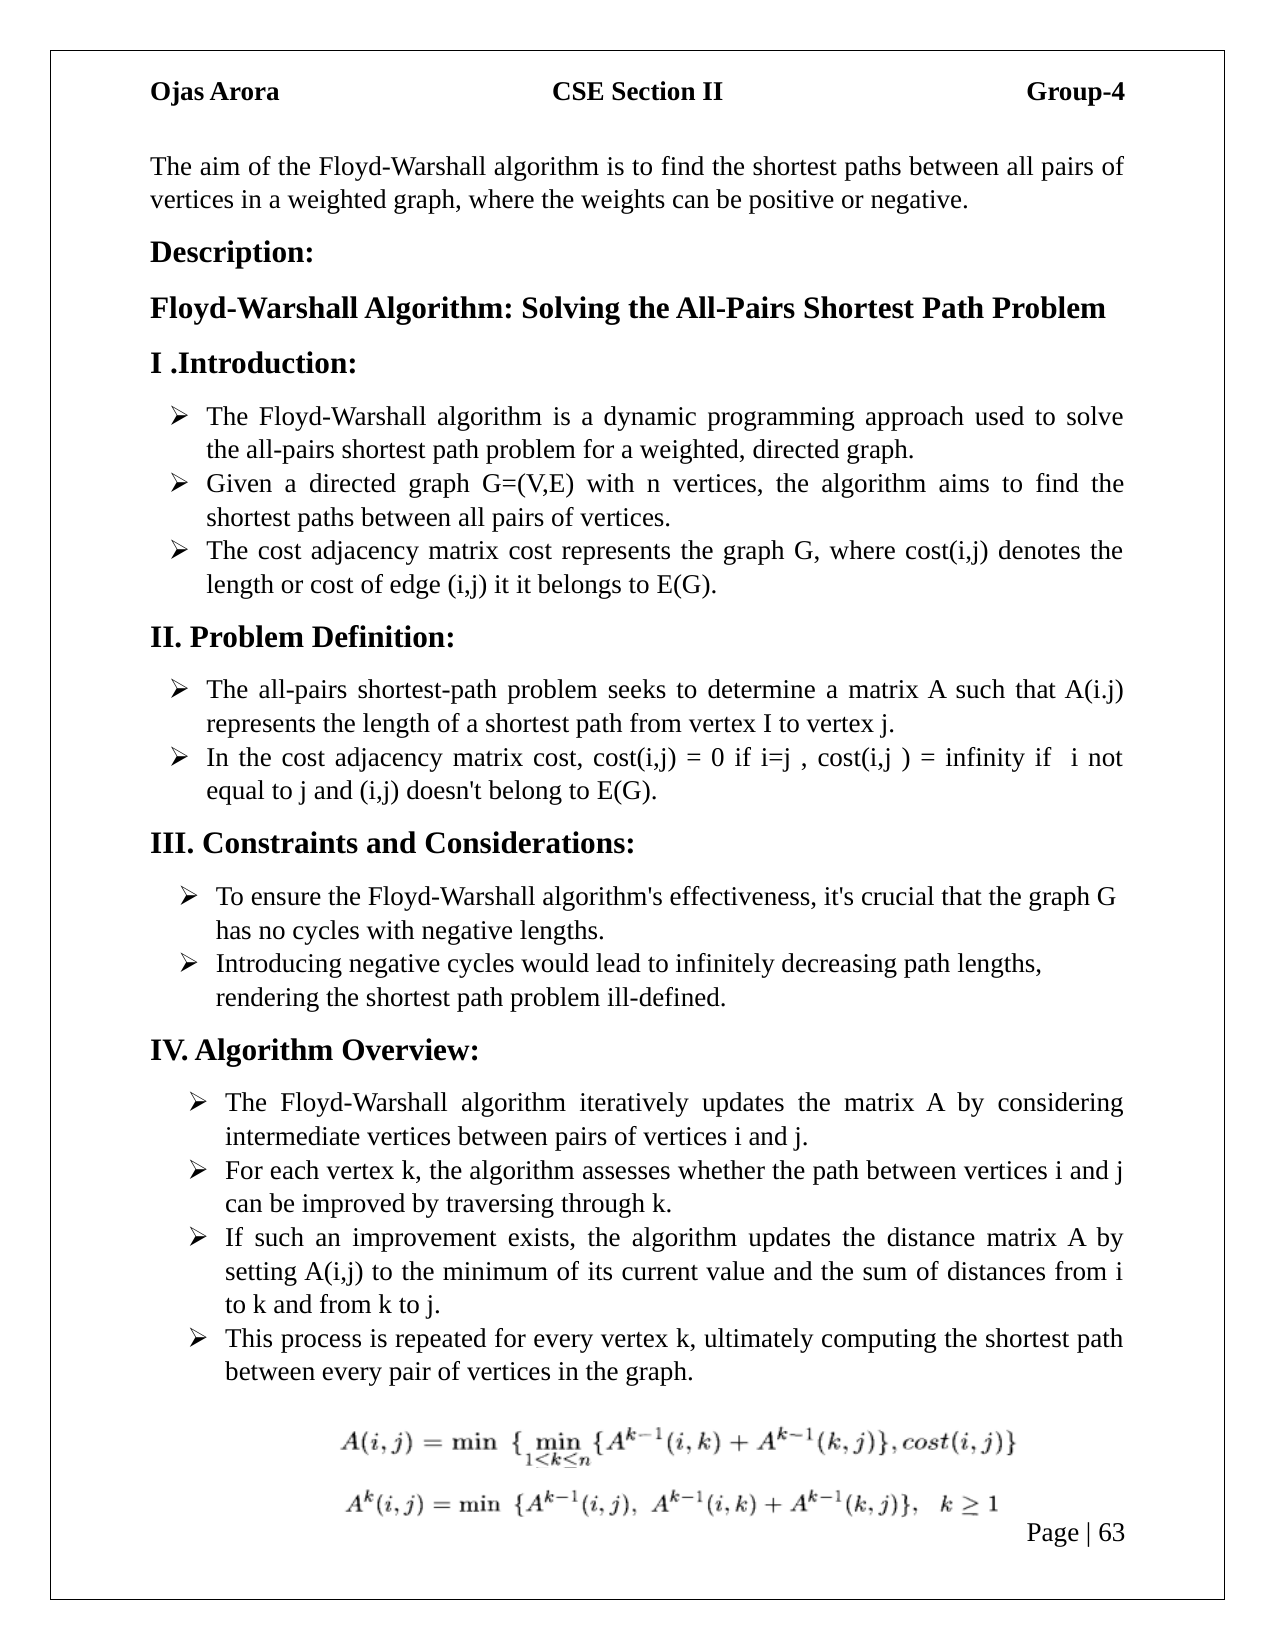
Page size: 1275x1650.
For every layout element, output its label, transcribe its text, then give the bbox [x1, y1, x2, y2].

picture [318, 1407, 1038, 1532]
text The aim of the Floyd-Warshall algorithm is to find the shortest paths between all pairs of vertices in a weighted graph, where the weights can be positive or negative. [150, 150, 1125, 215]
list In the cost adjacency matrix cost, cost(i,j) = 0 if i=j , cost(i,j ) = infinity if i not equal to j and (i,j) doesn't belong to E(G). [169, 741, 1125, 806]
list The Floyd-Warshall algorithm iteratively updates the matrix A by considering intermediate vertices between pairs of vertices i and j. [187, 1087, 1125, 1151]
list Given a directed graph G=(V,E) with n vertices, the algorithm aims to find the shortest paths between all pairs of vertices. [169, 467, 1125, 532]
list If such an improvement exists, the algorithm updates the distance matrix A by setting A(i,j) to the minimum of its current value and the sum of distances from i to k and from k to j. [187, 1221, 1125, 1319]
text II. Problem Definition: [150, 618, 1125, 654]
list For each vertex k, the algorithm assesses whether the path between vertices i and j can be improved by traversing through k. [187, 1154, 1125, 1218]
list To ensure the Floyd-Warshall algorithm's effectiveness, it's crucial that the graph G has no cycles with negative lengths. [178, 880, 1125, 945]
list The cost adjacency matrix cost represents the graph G, where cost(i,j) denotes the length or cost of edge (i,j) it it belongs to E(G). [169, 534, 1125, 599]
text III. Constraints and Considerations: [150, 825, 1125, 861]
list The Floyd-Warshall algorithm is a dynamic programming approach used to solve the all-pairs shortest path problem for a weighted, directed graph. [169, 400, 1125, 465]
list Introducing negative cycles would lead to infinitely decreasing path lengths, rendering the shortest path problem ill-defined. [178, 947, 1125, 1012]
list This process is repeated for every vertex k, ultimately computing the shortest path between every pair of vertices in the graph. [187, 1322, 1125, 1386]
text I .Introduction: [150, 344, 1125, 381]
text IV. Algorithm Overview: [150, 1031, 1125, 1067]
text Floyd-Warshall Algorithm: Solving the All-Pairs Shortest Path Problem [150, 289, 1125, 325]
text Description: [150, 234, 1125, 270]
list The all-pairs shortest-path problem seeks to determine a matrix A such that A(i.j) represents the length of a shortest path from vertex I to vertex j. [169, 674, 1125, 738]
